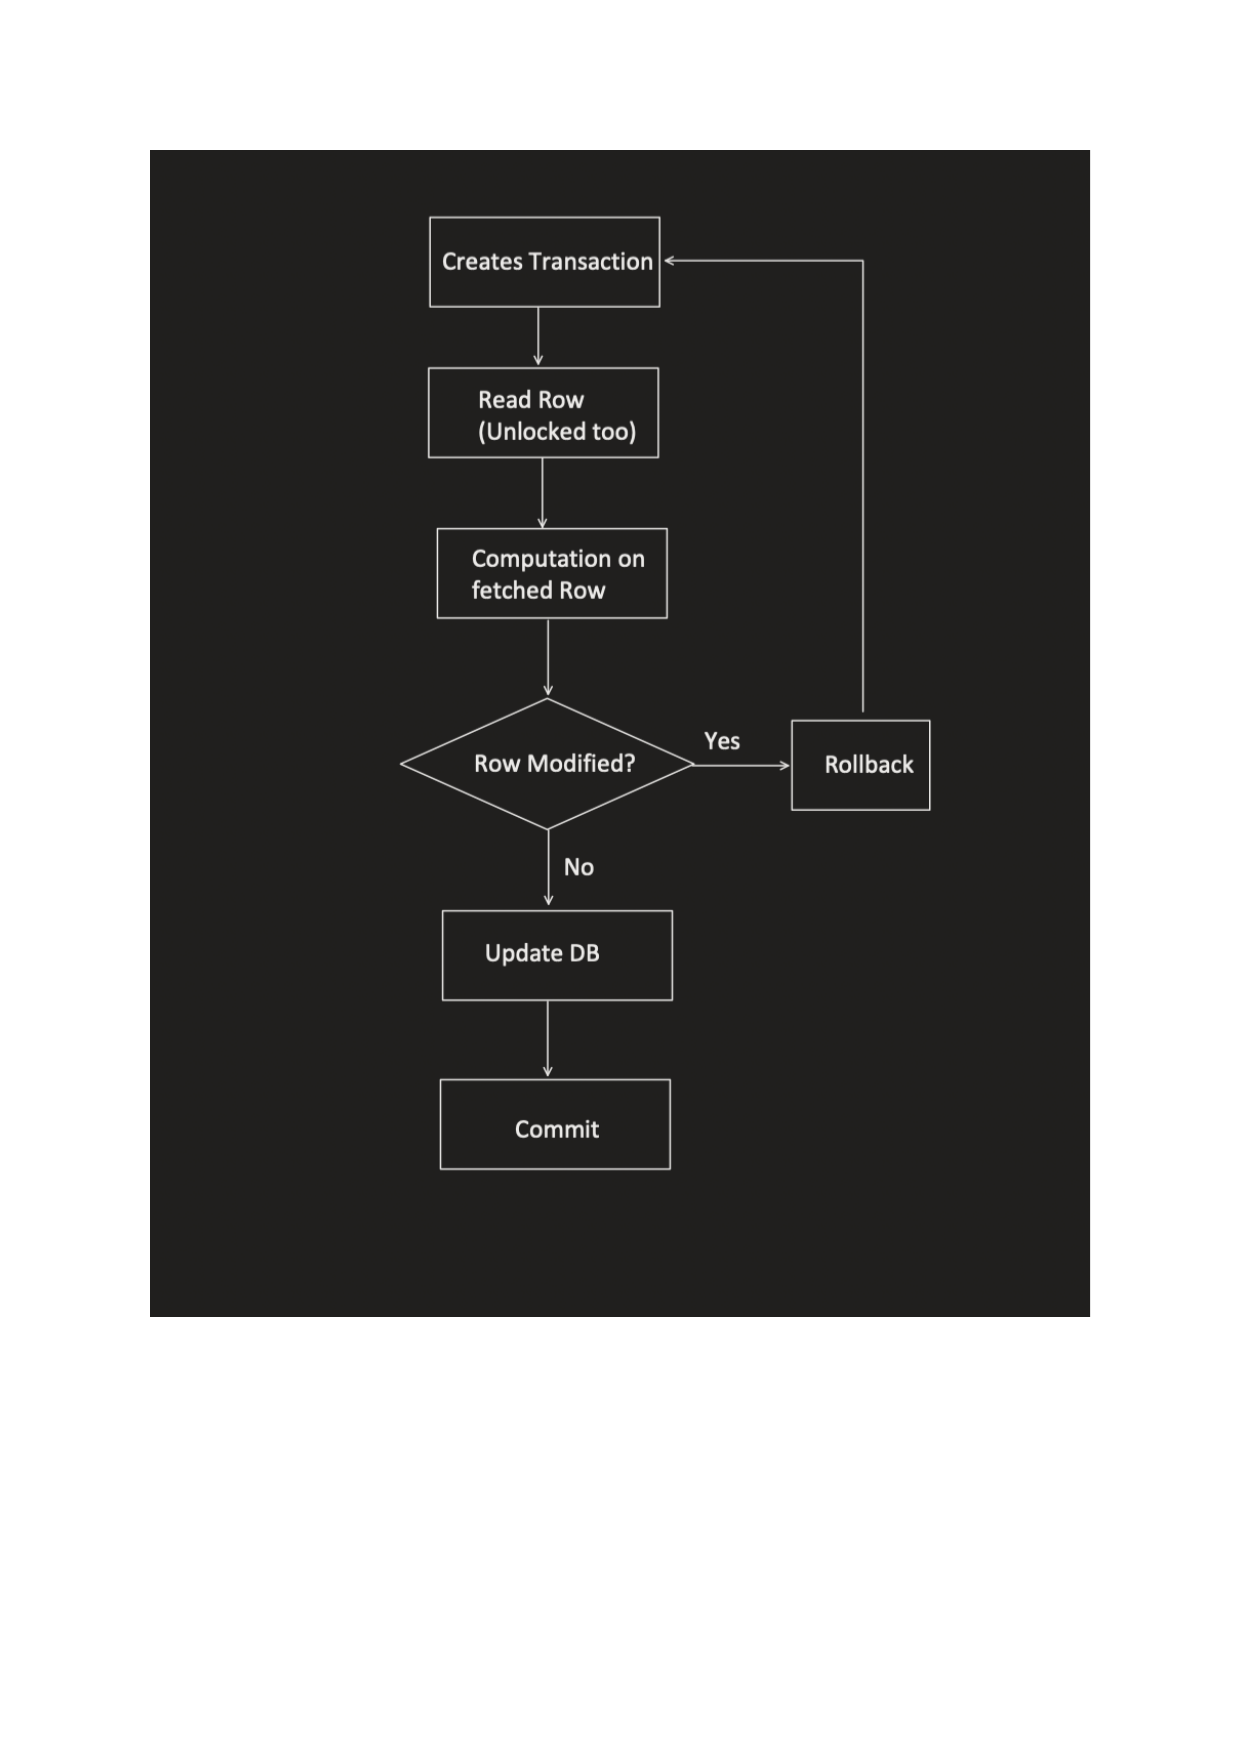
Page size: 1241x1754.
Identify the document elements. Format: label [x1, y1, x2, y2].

picture [150, 150, 1091, 1317]
